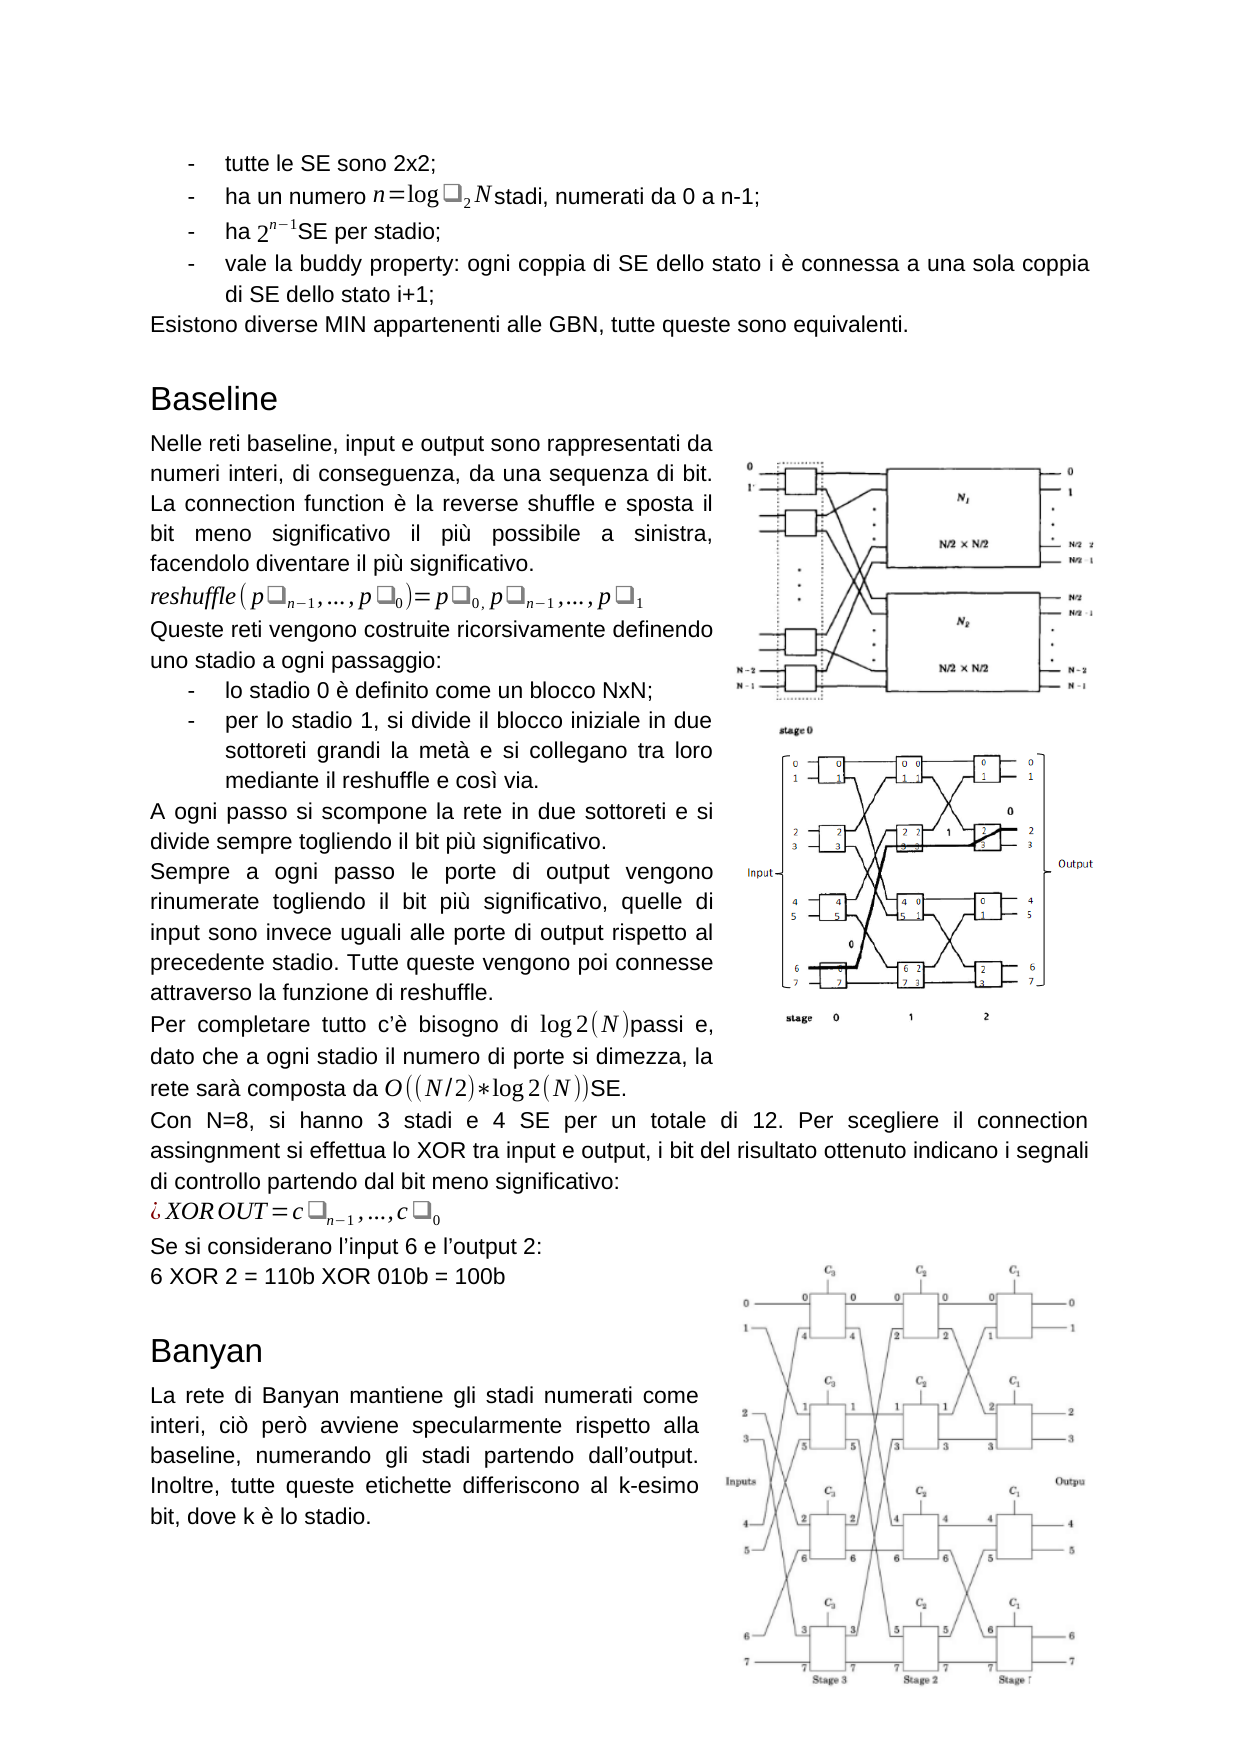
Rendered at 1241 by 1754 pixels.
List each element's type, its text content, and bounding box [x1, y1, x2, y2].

list vale la buddy property: ogni coppia di SE dello stato i è connessa a una sola coppia di SE dello stato i+1; [187, 250, 1090, 307]
picture [732, 452, 1105, 1038]
list ha un numero stadi, numerati da 0 a n-1; [187, 180, 1090, 212]
list per lo stadio 1, si divide il blocco iniziale in due sottoreti grandi la metà e si collegano tra loro mediante il reshuffle e così via. [187, 707, 732, 794]
picture [718, 1258, 1091, 1695]
text Sempre a ogni passo le porte di output vengono rinumerate togliendo il bit più significativo, quelle di input sono invece uguali alle porte di output rispetto al precedente stadio. Tutte queste vengono poi connesse attraverso la funzione di reshuffle. [150, 858, 732, 1005]
list ha SE per stadio; [187, 215, 1090, 247]
text La rete di Banyan mantiene gli stadi numerati come interi, ciò però avviene specularmente rispetto alla baseline, numerando gli stadi partendo dall’output. Inoltre, tutte queste etichette differiscono al k-esimo bit, dove k è lo stadio. [150, 1382, 718, 1529]
text 6 XOR 2 = 110b XOR 010b = 100b [150, 1263, 718, 1289]
subtitle Banyan [150, 1331, 718, 1369]
text Queste reti vengono costruite ricorsivamente definendo uno stadio a ogni passaggio: [150, 616, 732, 673]
list lo stadio 0 è definito come un blocco NxN; [187, 677, 732, 703]
list tutte le SE sono 2x2; [187, 150, 1090, 176]
text Se si considerano l’input 6 e l’output 2: [150, 1233, 1090, 1259]
text A ogni passo si scompone la rete in due sottoreti e si divide sempre togliendo il bit più significativo. [150, 798, 732, 854]
text Con N=8, si hanno 3 stadi e 4 SE per un totale di 12. Per scegliere il connection assingnment si effettua lo XOR tra input e output, i bit del risultato ottenuto indicano i segnali di controllo partendo dal bit meno significativo: [150, 1107, 1090, 1194]
subtitle Baseline [150, 378, 1090, 417]
text Per completare tutto c’è bisogno di passi e, dato che a ogni stadio il numero di porte si dimezza, la rete sarà composta da SE. [150, 1009, 1090, 1103]
text Esistono diverse MIN appartenenti alle GBN, tutte queste sono equivalenti. [150, 311, 1090, 337]
text Nelle reti baseline, input e output sono rappresentati da numeri interi, di conseguenza, da una sequenza di bit. La connection function è la reverse shuffle e sposta il bit meno significativo il più possibile a sinistra, facendolo diventare il più significativo. [150, 429, 1090, 577]
